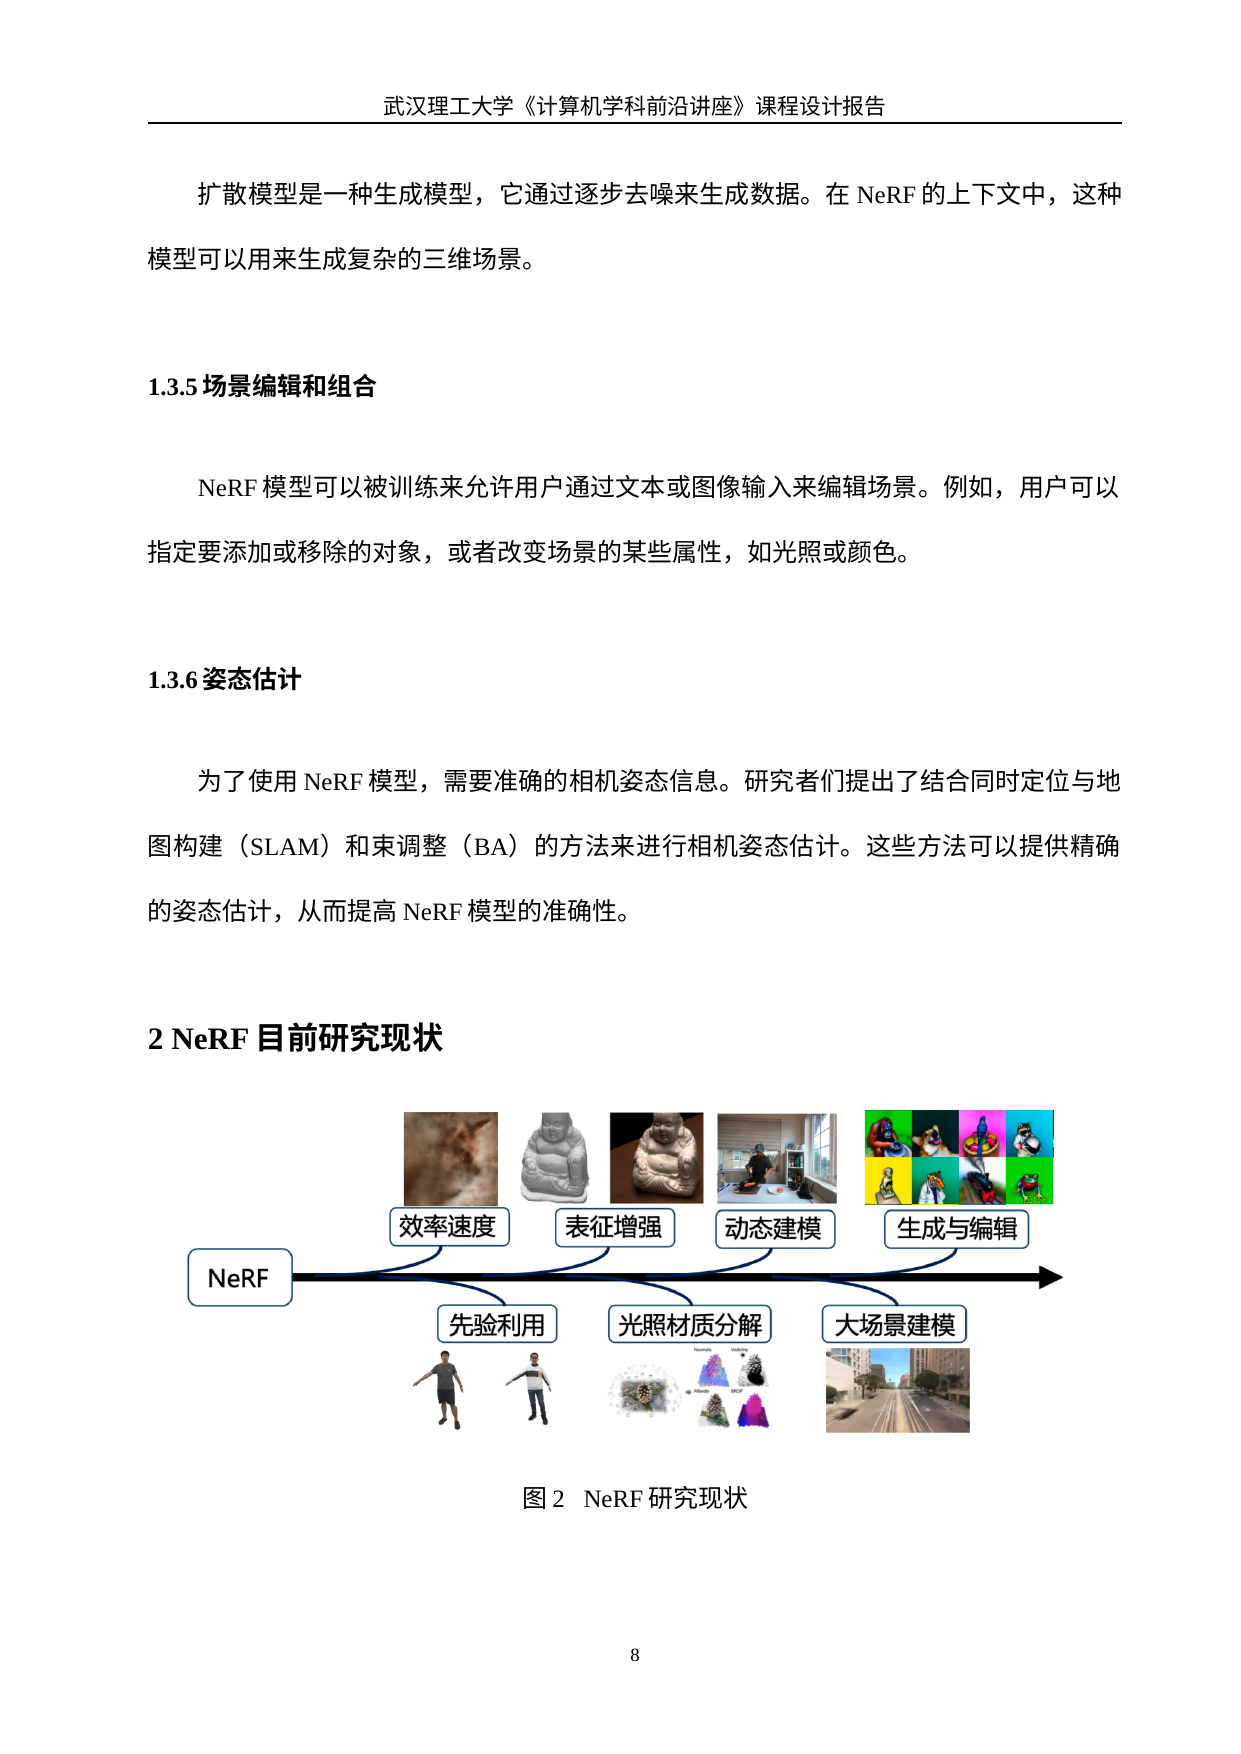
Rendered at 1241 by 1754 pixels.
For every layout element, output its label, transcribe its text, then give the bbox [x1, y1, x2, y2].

text 扩散模型是一种生成模型，它通过逐步去噪来生成数据。在NeRF的上下文中，这种模型可以用来生成复杂的三维场景。 [148, 161, 1122, 291]
text 图2 NeRF研究现状 [148, 1464, 1122, 1529]
text 1.3.5场景编辑和组合 [148, 352, 1122, 417]
text 为了使用NeRF模型，需要准确的相机姿态信息。研究者们提出了结合同时定位与地图构建（SLAM）和束调整（BA）的方法来进行相机姿态估计。这些方法可以提供精确的姿态估计，从而提高NeRF模型的准确性。 [148, 747, 1122, 942]
text 1.3.6姿态估计 [148, 645, 1122, 710]
text 2 NeRF目前研究现状 [148, 1003, 1122, 1068]
picture [185, 1106, 1085, 1437]
text NeRF模型可以被训练来允许用户通过文本或图像输入来编辑场景。例如，用户可以指定要添加或移除的对象，或者改变场景的某些属性，如光照或颜色。 [148, 453, 1122, 583]
